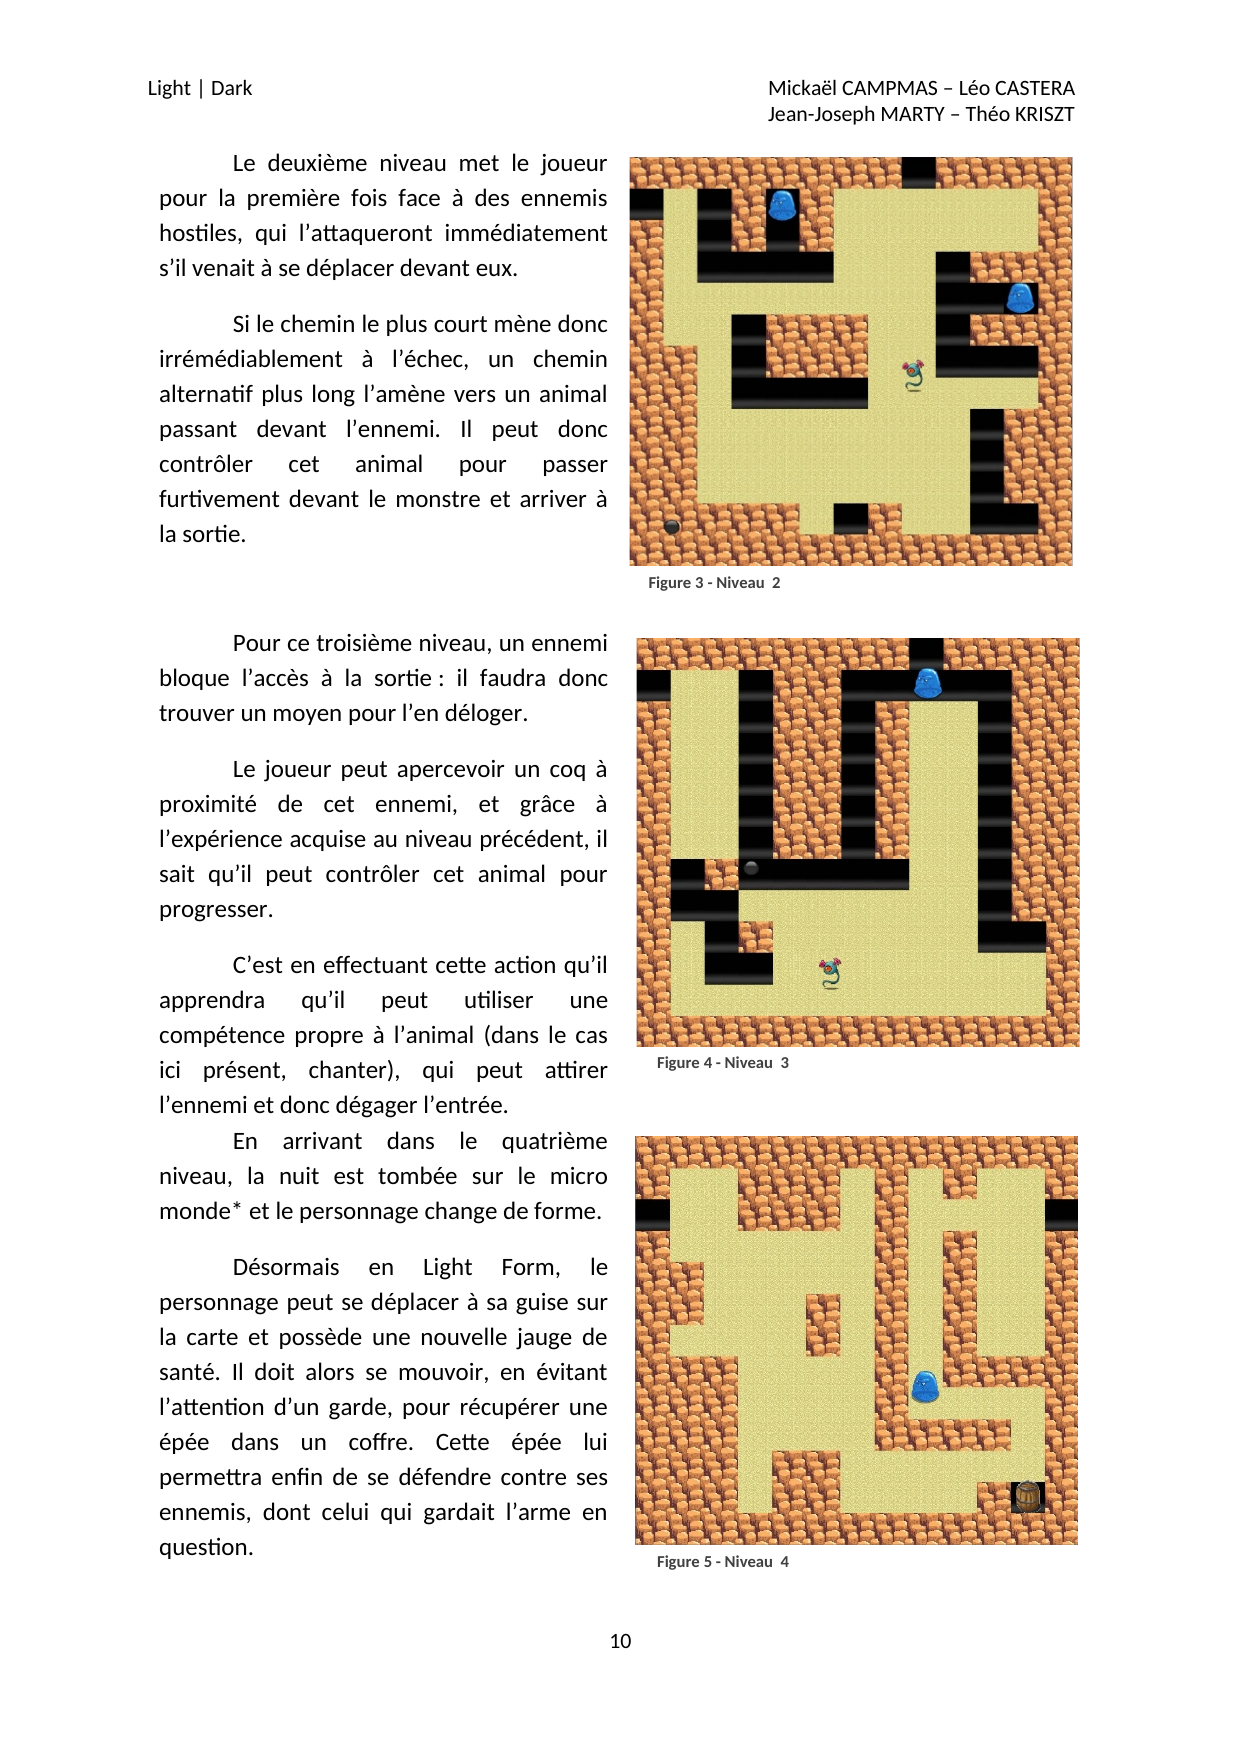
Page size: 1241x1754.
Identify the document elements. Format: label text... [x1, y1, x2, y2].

table_cell [620, 1125, 1092, 1604]
picture [629, 157, 1073, 566]
table_cell Le deuxième niveau met le joueur pour la première fois face à des ennemis hostiles, qui l’attaqueront immédiatement s’il venait à se déplacer devant eux. Si le chemin le plus court mène donc irrémédiablement à l’échec, un chemin alternatif plus long l’amène vers un animal passant devant l’ennemi. Il peut donc contrôler cet animal pour passer furtivement devant le monstre et arriver à la sortie. [148, 148, 619, 626]
table_cell [620, 626, 1092, 1125]
picture [636, 638, 1080, 1047]
table_cell Pour ce troisième niveau, un ennemi bloque l’accès à la sortie : il faudra donc trouver un moyen pour l’en déloger. Le joueur peut apercevoir un coq à proximité de cet ennemi, et grâce à l’expérience acquise au niveau précédent, il sait qu’il peut contrôler cet animal pour progresser. C’est en effectuant cette action qu’il apprendra qu’il peut utiliser une compétence propre à l’animal (dans le cas ici présent, chanter), qui peut attirer l’ennemi et donc dégager l’entrée. [148, 626, 619, 1125]
table_cell [620, 148, 1092, 626]
picture [635, 1136, 1078, 1545]
table_cell En arrivant dans le quatrième niveau, la nuit est tombée sur le micro monde* et le personnage change de forme. Désormais en Light Form, le personnage peut se déplacer à sa guise sur la carte et possède une nouvelle jauge de santé. Il doit alors se mouvoir, en évitant l’attention d’un garde, pour récupérer une épée dans un coffre. Cette épée lui permettra enfin de se défendre contre ses ennemis, dont celui qui gardait l’arme en question. [148, 1125, 619, 1604]
